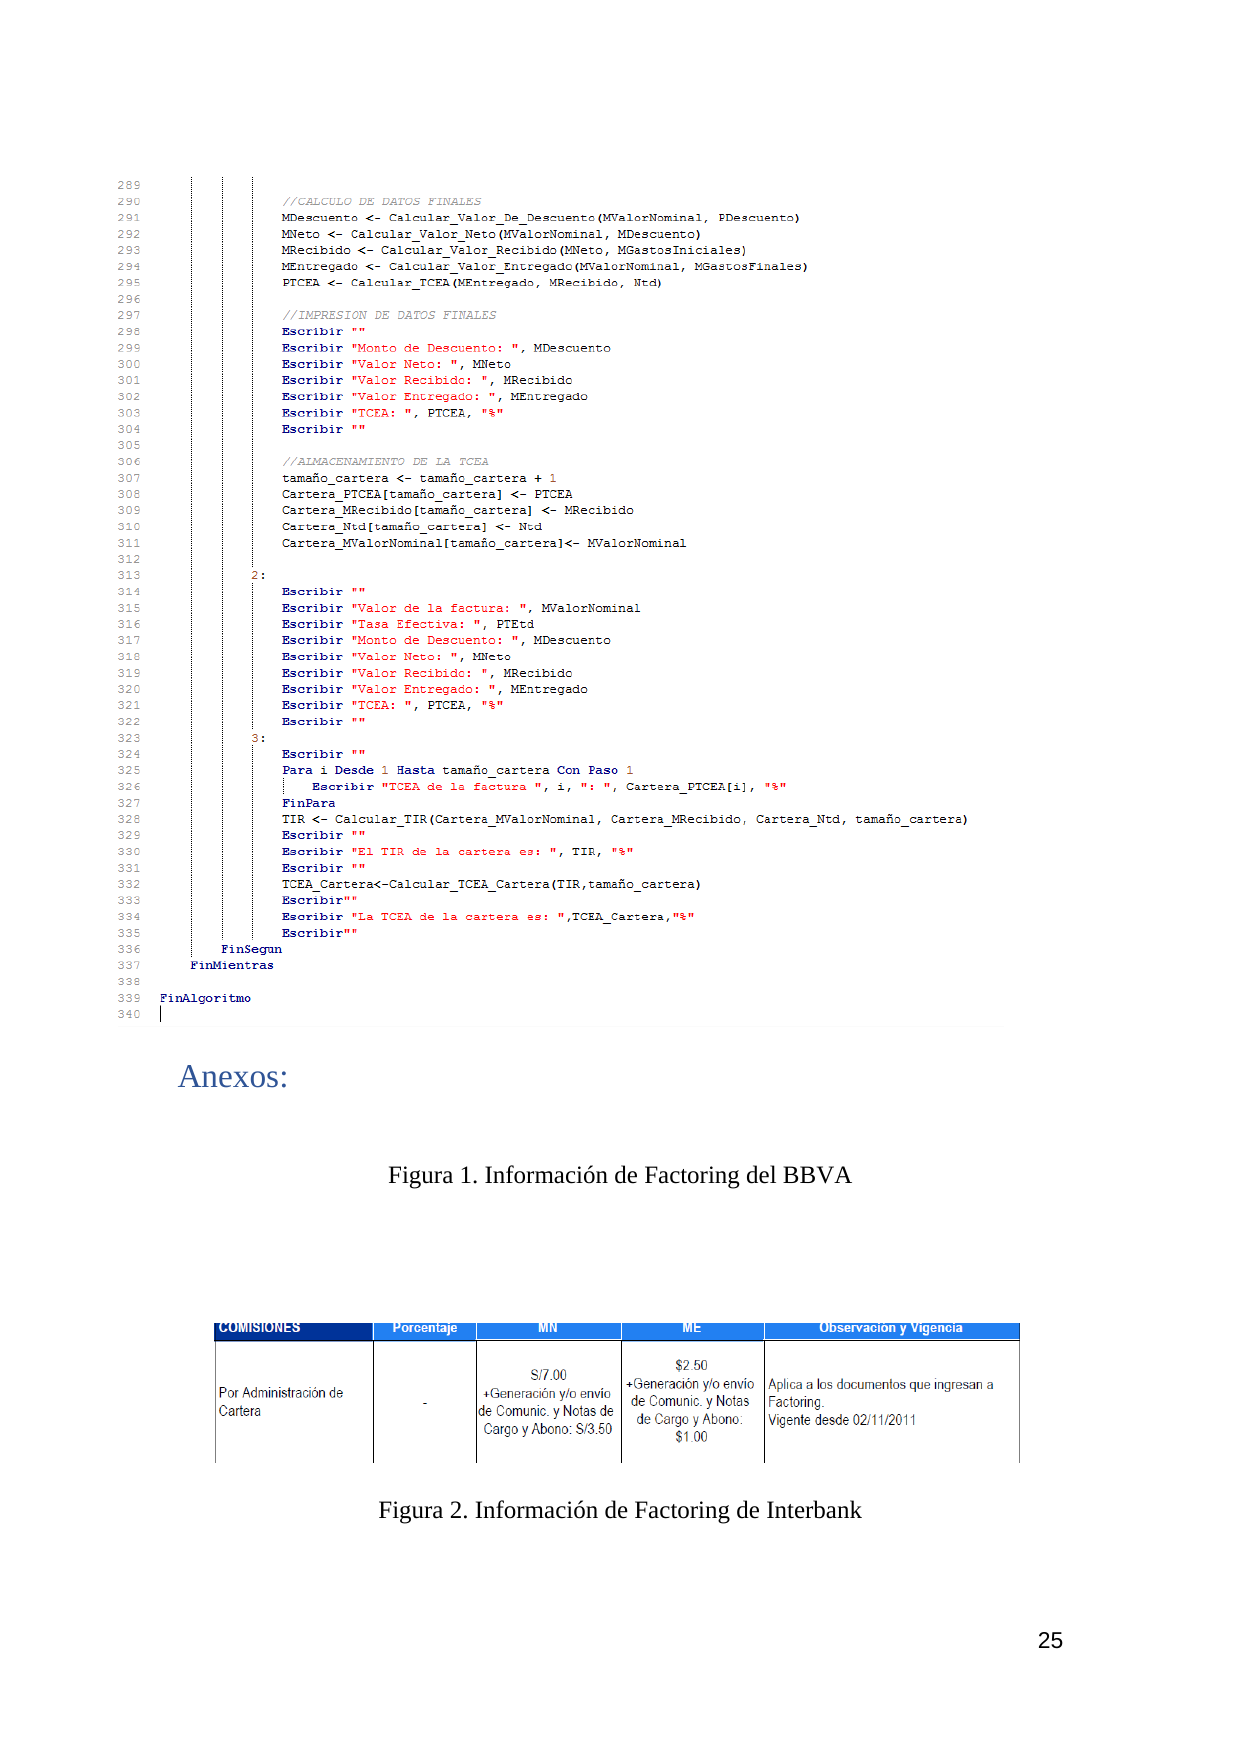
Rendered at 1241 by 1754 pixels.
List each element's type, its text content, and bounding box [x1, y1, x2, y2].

text Figura 2. Información de Factoring de Interbank [177, 1424, 1063, 1523]
text Figura 1. Información de Factoring del BBVA [177, 1160, 1063, 1189]
picture [196, 1326, 1044, 1463]
picture [118, 177, 1004, 1027]
subtitle Anexos: [177, 1056, 1063, 1094]
